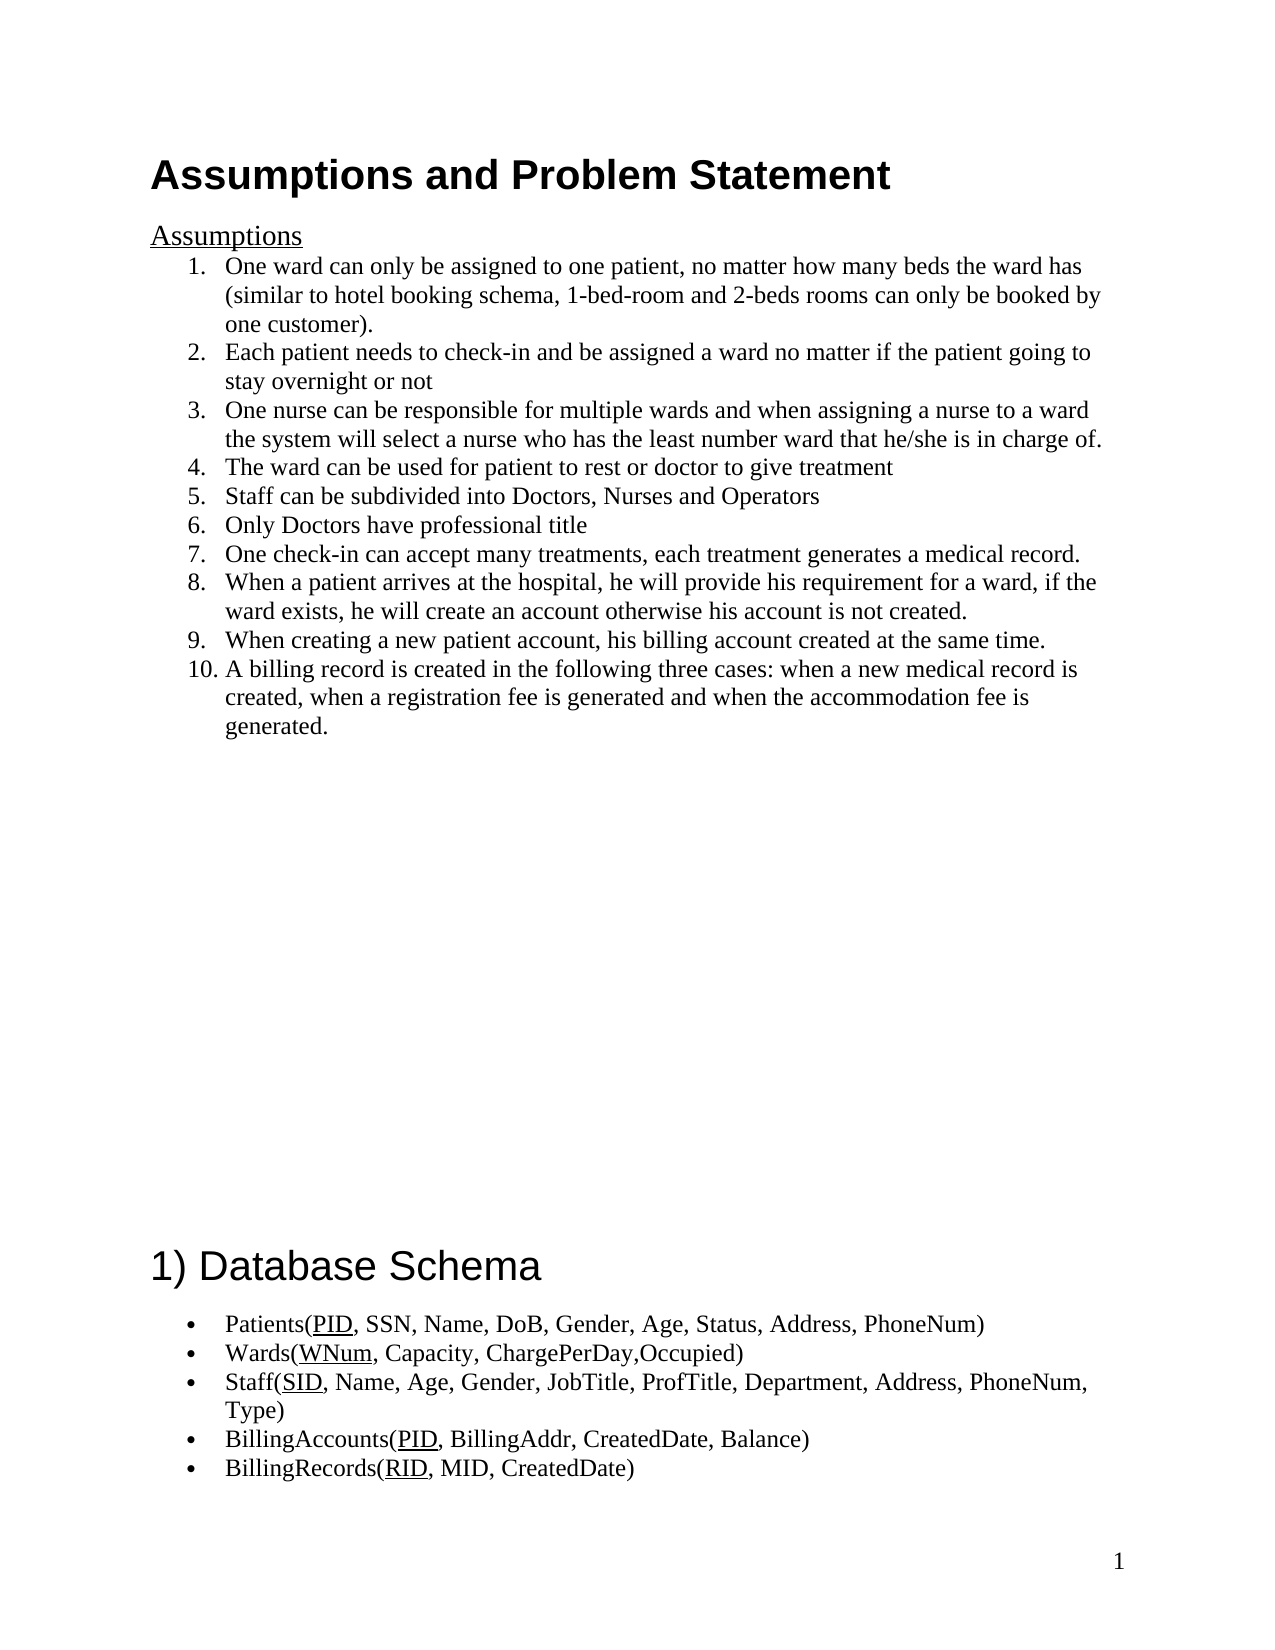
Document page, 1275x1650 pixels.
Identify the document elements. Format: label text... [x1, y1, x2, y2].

list One ward can only be assigned to one patient, no matter how many beds the ward has (similar to hotel booking schema, 1-bed-room and 2-beds rooms can only be booked by one customer). [187, 251, 1125, 337]
list When creating a new patient account, his billing account created at the same time. [187, 625, 1125, 654]
list A billing record is created in the following three cases: when a new medical record is created, when a registration fee is generated and when the accommodation fee is generated. [187, 654, 1125, 740]
text Assumptions [150, 218, 1125, 251]
list BillingRecords(RID, MID, CreatedDate) [187, 1453, 1125, 1482]
list Each patient needs to check-in and be assigned a ward no matter if the patient going to stay overnight or not [187, 337, 1125, 395]
list The ward can be used for patient to rest or doctor to give treatment [187, 452, 1125, 481]
list Staff(SID, Name, Age, Gender, JobTitle, ProfTitle, Department, Address, PhoneNum, Type) [187, 1367, 1125, 1424]
list One check-in can accept many treatments, each treatment generates a medical record. [187, 539, 1125, 567]
list When a patient arrives at the hospital, he will provide his requirement for a ward, if the ward exists, he will create an account otherwise his account is not created. [187, 567, 1125, 625]
list Wards(WNum, Capacity, ChargePerDay,Occupied) [187, 1338, 1125, 1367]
list Patients(PID, SSN, Name, DoB, Gender, Age, Status, Address, PhoneNum) [187, 1309, 1125, 1338]
list Only Doctors have professional title [187, 510, 1125, 539]
list One nurse can be responsible for multiple wards and when assigning a nurse to a ward the system will select a nurse who has the least number ward that he/she is in charge of. [187, 395, 1125, 452]
subtitle Assumptions and Problem Statement [150, 150, 1125, 198]
subtitle 1) Database Schema [150, 1242, 1125, 1289]
list Staff can be subdivided into Doctors, Nurses and Operators [187, 481, 1125, 510]
list BillingAccounts(PID, BillingAddr, CreatedDate, Balance) [187, 1424, 1125, 1453]
